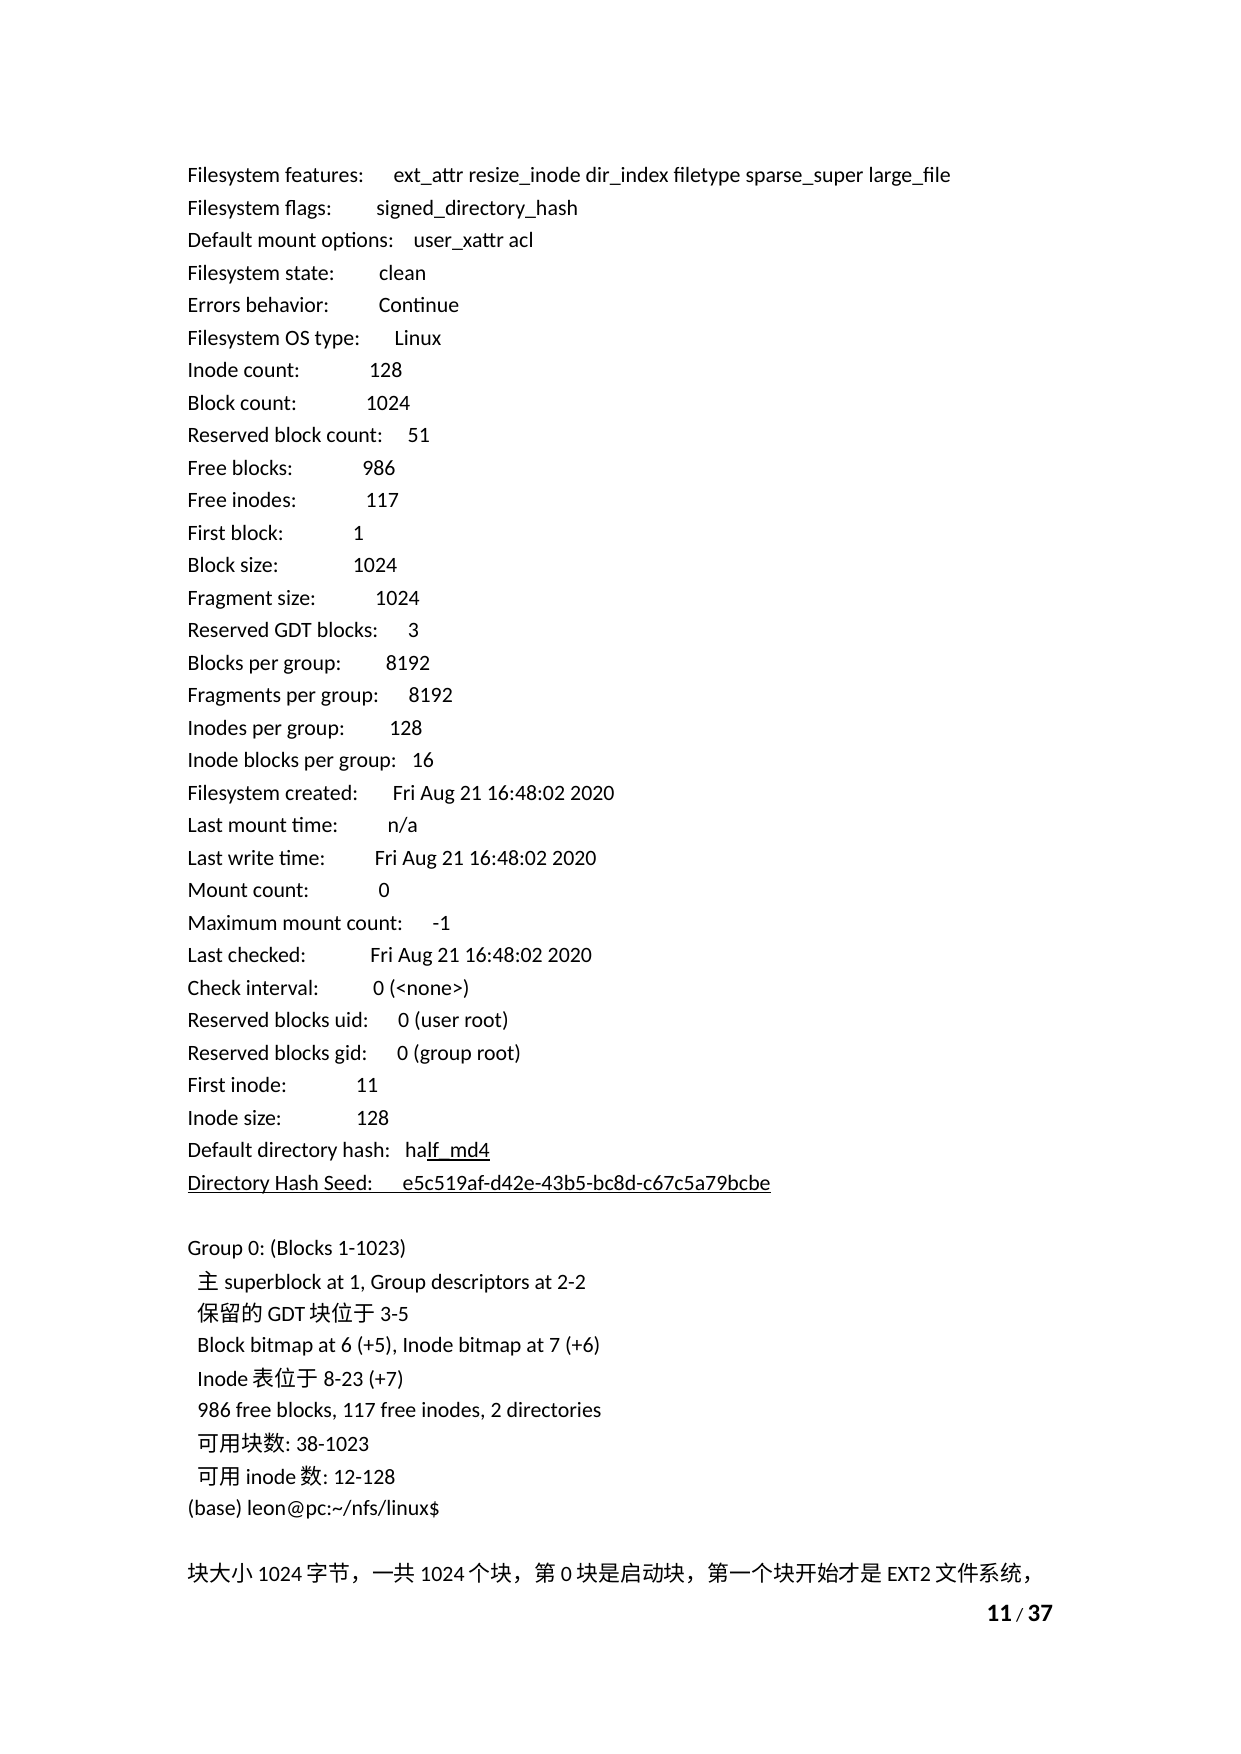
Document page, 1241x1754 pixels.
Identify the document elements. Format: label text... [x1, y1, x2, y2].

text Reserved blocks gid: 0 (group root) [187, 1036, 1053, 1068]
text Filesystem features: ext_attr resize_inode dir_index filetype sparse_super large_file [187, 158, 1053, 191]
text Default directory hash: half_md4 [187, 1133, 1053, 1166]
text Block size: 1024 [187, 548, 1053, 581]
text Maximum mount count: -1 [187, 906, 1053, 938]
text Filesystem created: Fri Aug 21 16:48:02 2020 [187, 776, 1053, 808]
text 块大小1024字节，一共1024个块，第0块是启动块，第一个块开始才是EXT2文件系统， [187, 1556, 1053, 1588]
text Fragments per group: 8192 [187, 678, 1053, 711]
text Filesystem OS type: Linux [187, 321, 1053, 353]
text Block count: 1024 [187, 386, 1053, 418]
text 保留的GDT块位于 3-5 [187, 1296, 1053, 1328]
text Errors behavior: Continue [187, 288, 1053, 321]
text Inode blocks per group: 16 [187, 743, 1053, 776]
text Reserved GDT blocks: 3 [187, 613, 1053, 646]
text 可用块数: 38-1023 [187, 1426, 1053, 1458]
text (base) leon@pc:~/nfs/linux$ [187, 1491, 1053, 1523]
text 986 free blocks, 117 free inodes, 2 directories [187, 1393, 1053, 1426]
text Inode size: 128 [187, 1101, 1053, 1133]
text First inode: 11 [187, 1068, 1053, 1101]
text Blocks per group: 8192 [187, 646, 1053, 678]
text Last write time: Fri Aug 21 16:48:02 2020 [187, 841, 1053, 873]
text Free blocks: 986 [187, 451, 1053, 483]
text 可用inode数: 12-128 [187, 1458, 1053, 1491]
text 主 superblock at 1, Group descriptors at 2-2 [187, 1263, 1053, 1296]
text Last mount time: n/a [187, 808, 1053, 841]
text Filesystem state: clean [187, 256, 1053, 288]
text Reserved blocks uid: 0 (user root) [187, 1003, 1053, 1036]
text Inodes per group: 128 [187, 711, 1053, 743]
text Last checked: Fri Aug 21 16:48:02 2020 [187, 938, 1053, 971]
text Default mount options: user_xattr acl [187, 223, 1053, 256]
text Inode count: 128 [187, 353, 1053, 386]
text Reserved block count: 51 [187, 418, 1053, 451]
text First block: 1 [187, 516, 1053, 548]
text Mount count: 0 [187, 873, 1053, 906]
text Check interval: 0 (<none>) [187, 971, 1053, 1003]
text Block bitmap at 6 (+5), Inode bitmap at 7 (+6) [187, 1328, 1053, 1361]
text Group 0: (Blocks 1-1023) [187, 1231, 1053, 1263]
text Directory Hash Seed: e5c519af-d42e-43b5-bc8d-c67c5a79bcbe [187, 1166, 1053, 1198]
text Free inodes: 117 [187, 483, 1053, 516]
text Fragment size: 1024 [187, 581, 1053, 613]
text Filesystem flags: signed_directory_hash [187, 191, 1053, 223]
text Inode表位于 8-23 (+7) [187, 1361, 1053, 1393]
